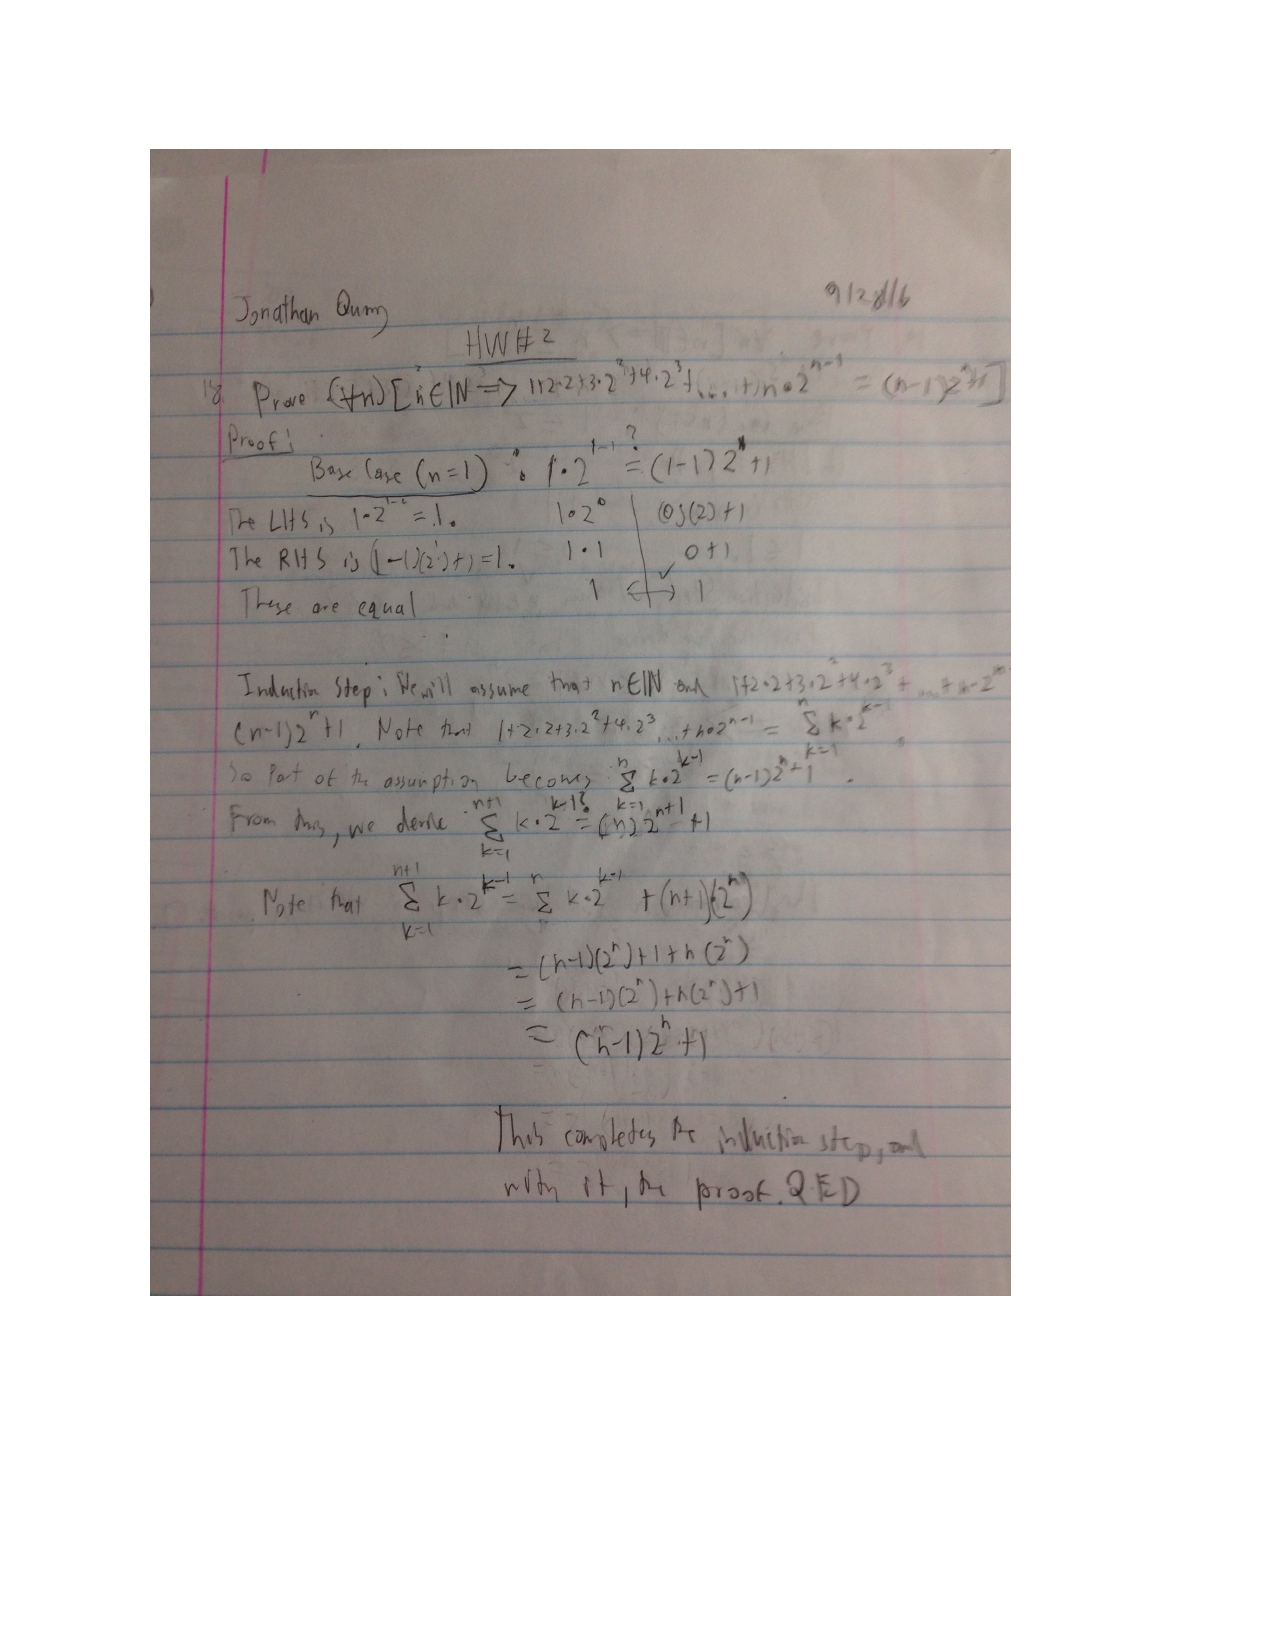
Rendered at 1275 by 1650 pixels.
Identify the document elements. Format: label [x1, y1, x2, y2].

picture [150, 149, 1011, 1296]
